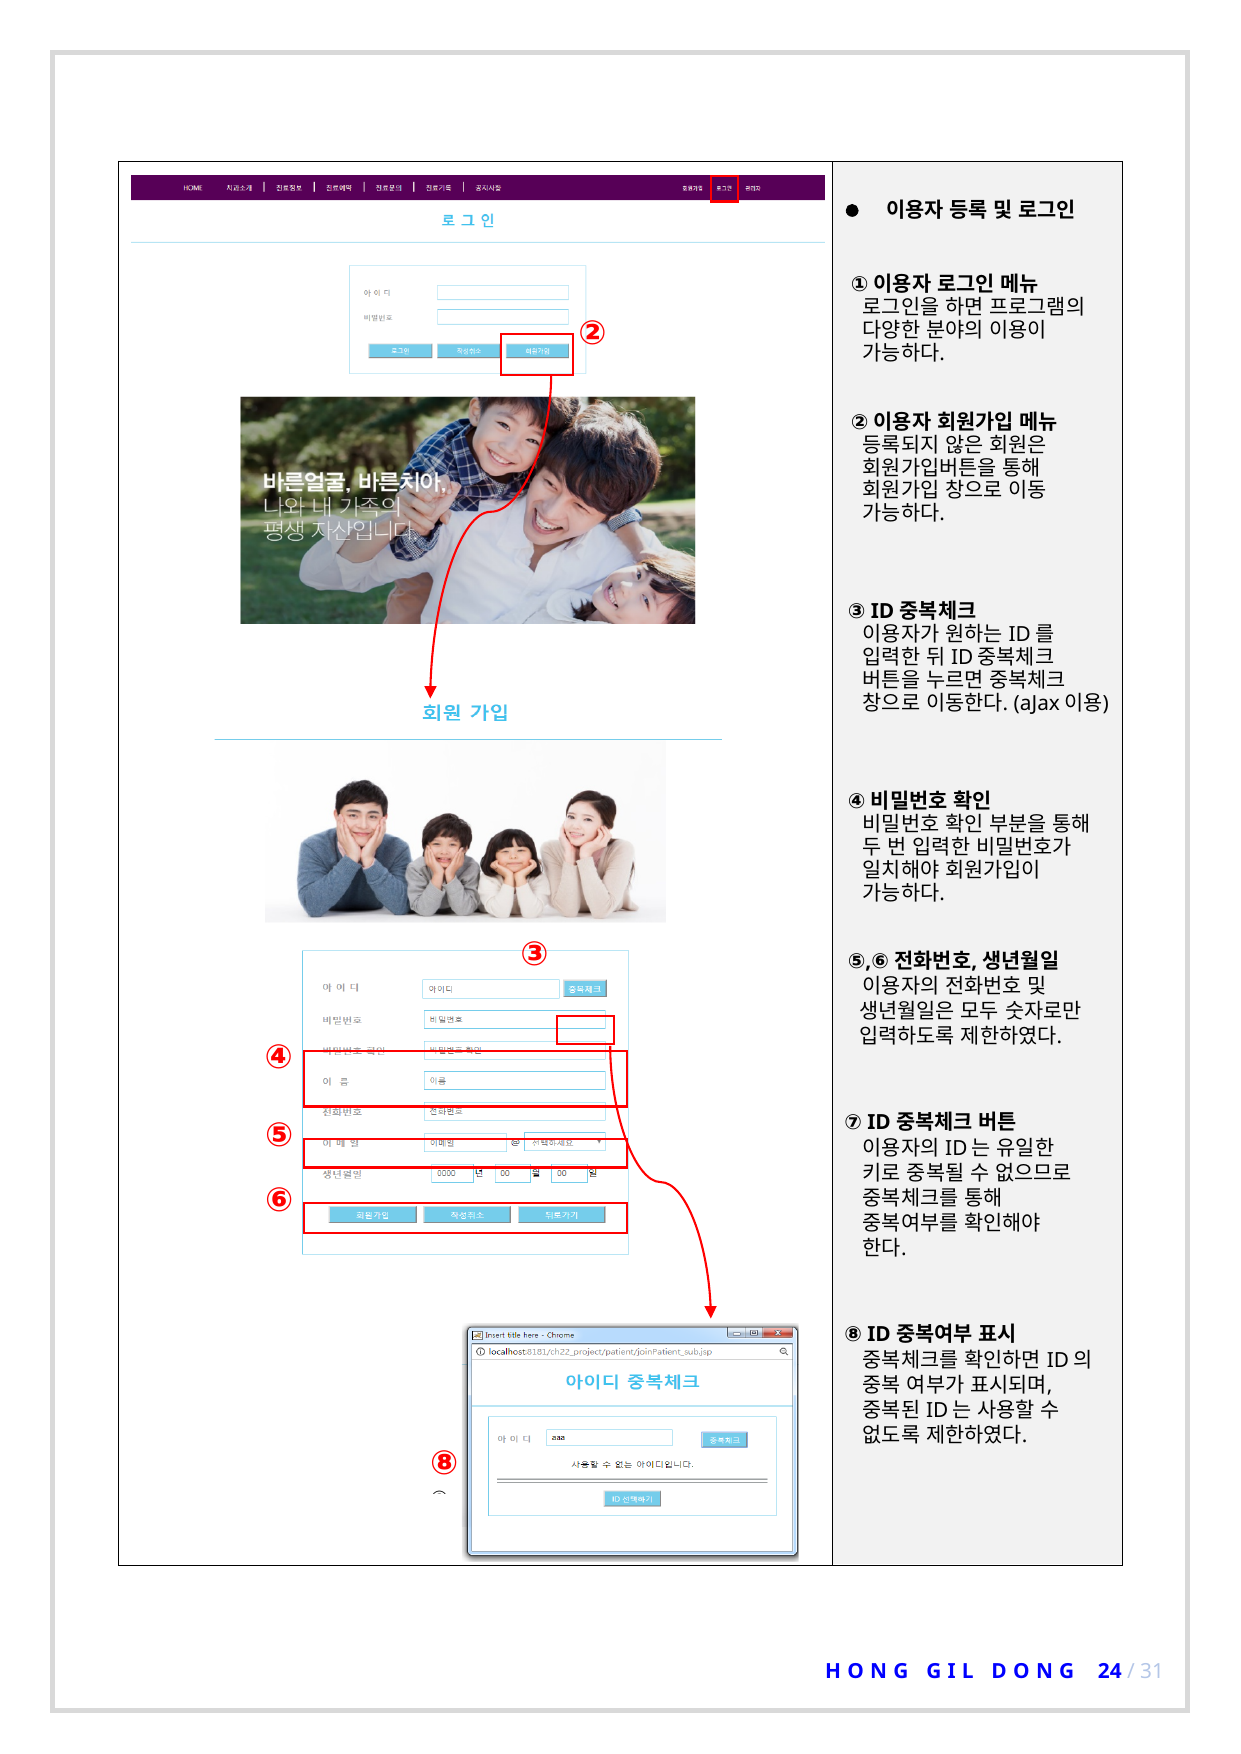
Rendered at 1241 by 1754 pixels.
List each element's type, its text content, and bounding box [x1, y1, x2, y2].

picture [461, 1323, 799, 1561]
table_header [119, 162, 832, 950]
table_header 이용자 등록 및 로그인 ① 이용자 로그인 메뉴 로그인을 하면 프로그램의 다양한 분야의 이용이 가능하다. ② 이용자 회원가입 메뉴 등록되지 않은 회원은 회원가입버튼을 통해 회원가입 창으로 이동 가능하다. ③ ID 중복체크 이용자가 원하는 ID를 입력한 뒤 ID중복체크 버튼을 누르면 중복체크 창으로 이동한다. (aJax이용) ④ 비밀번호 확인 비밀번호 확인 부분을 통해 두 번 입력한 비밀번호가 일치해야 회원가입이 가능하다. [833, 162, 1122, 950]
table_cell [119, 950, 832, 1564]
table_cell ⑤,⑥ 전화번호, 생년월일 이용자의 전화번호 및 생년월일은 모두 숫자로만 입력하도록 제한하였다. ⑦ ID 중복체크 버튼 이용자의 ID는 유일한 키로 중복될 수 없으므로 중복체크를 통해 중복여부를 확인해야 한다. ⑧ ID 중복여부 표시 중복체크를 확인하면 ID의 중복 여부가 표시되며, 중복된 ID는 사용할 수 없도록 제한하였다. [833, 950, 1122, 1564]
